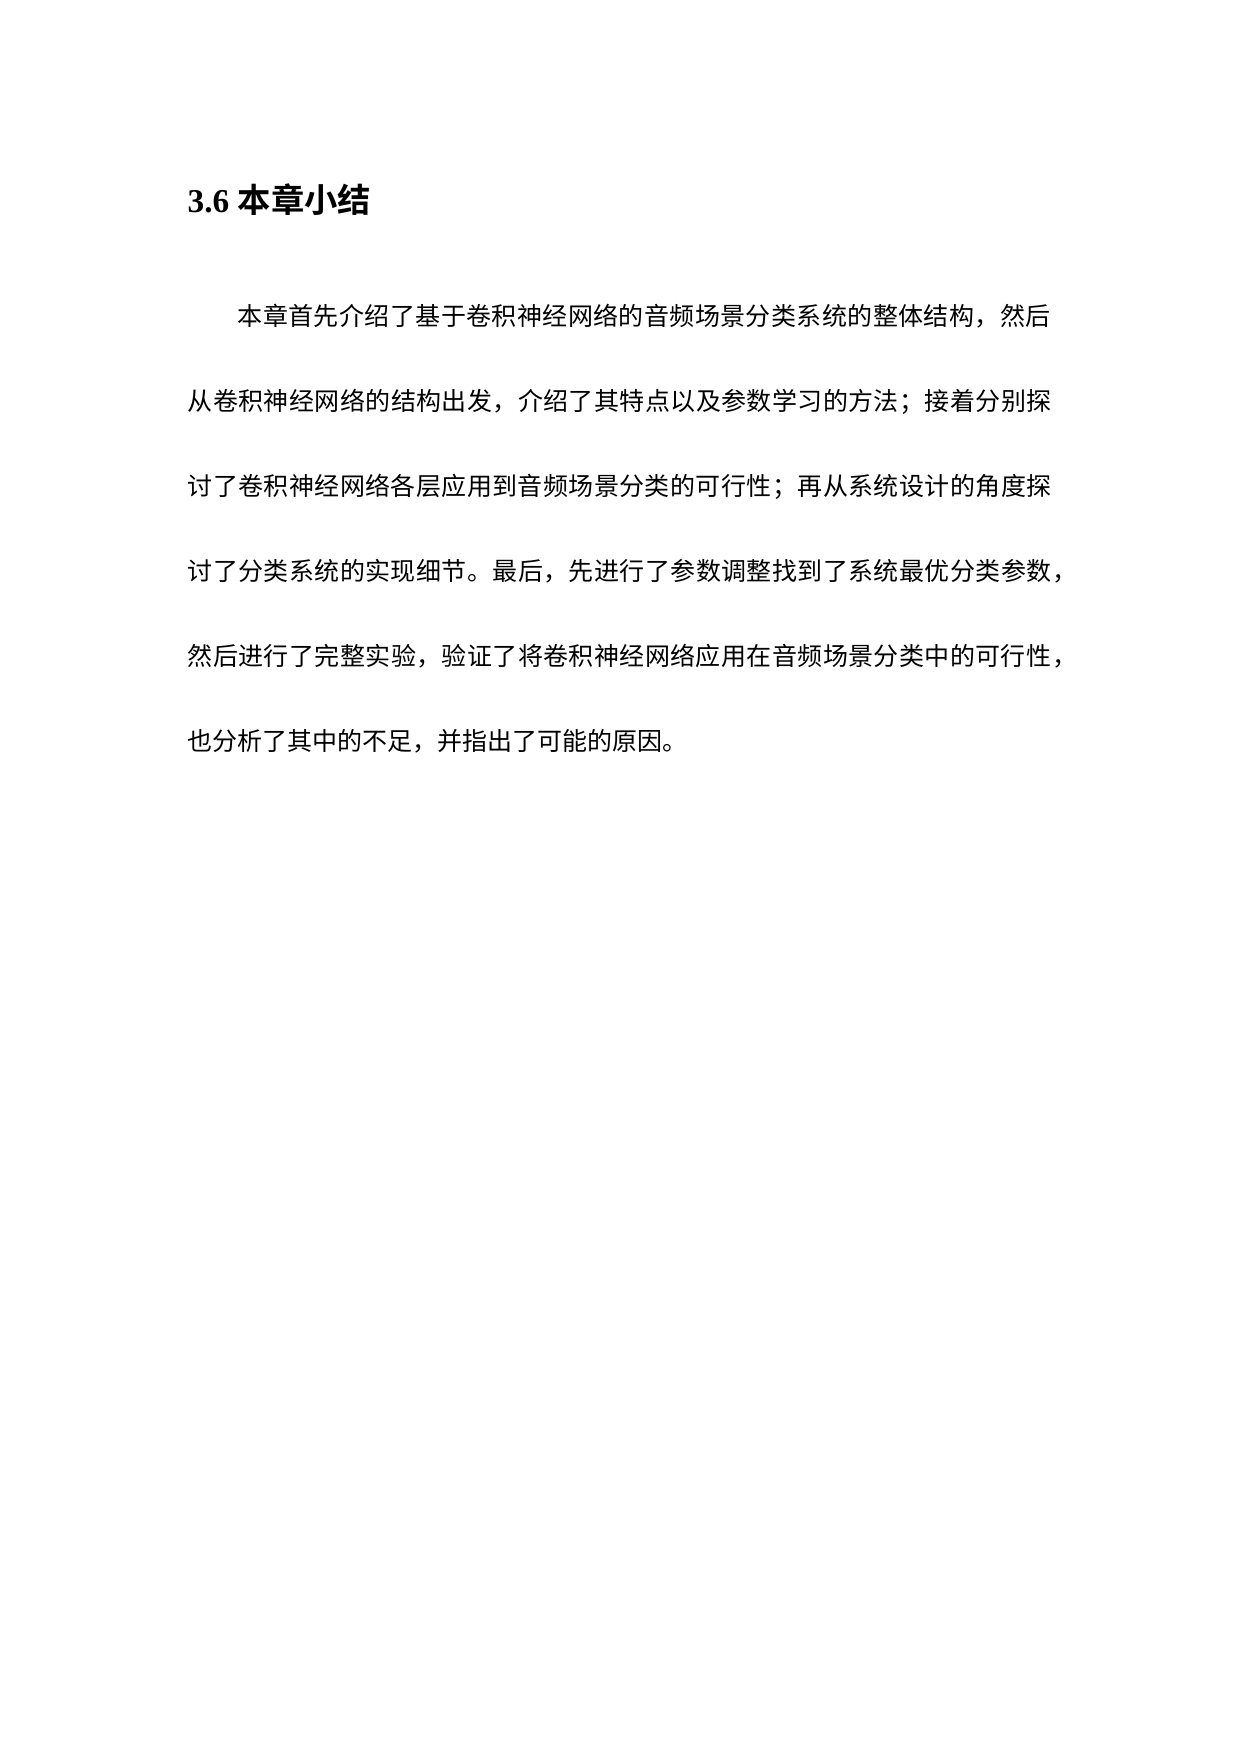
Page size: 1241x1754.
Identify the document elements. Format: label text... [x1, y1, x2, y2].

text 本章首先介绍了基于卷积神经网络的音频场景分类系统的整体结构，然后从卷积神经网络的结构出发，介绍了其特点以及参数学习的方法；接着分别探讨了卷积神经网络各层应用到音频场景分类的可行性；再从系统设计的角度探讨了分类系统的实现细节。最后，先进行了参数调整找到了系统最优分类参数，然后进行了完整实验，验证了将卷积神经网络应用在音频场景分类中的可行性，也分析了其中的不足，并指出了可能的原因。 [187, 281, 1053, 773]
subtitle 3.6 本章小结 [187, 164, 1053, 232]
